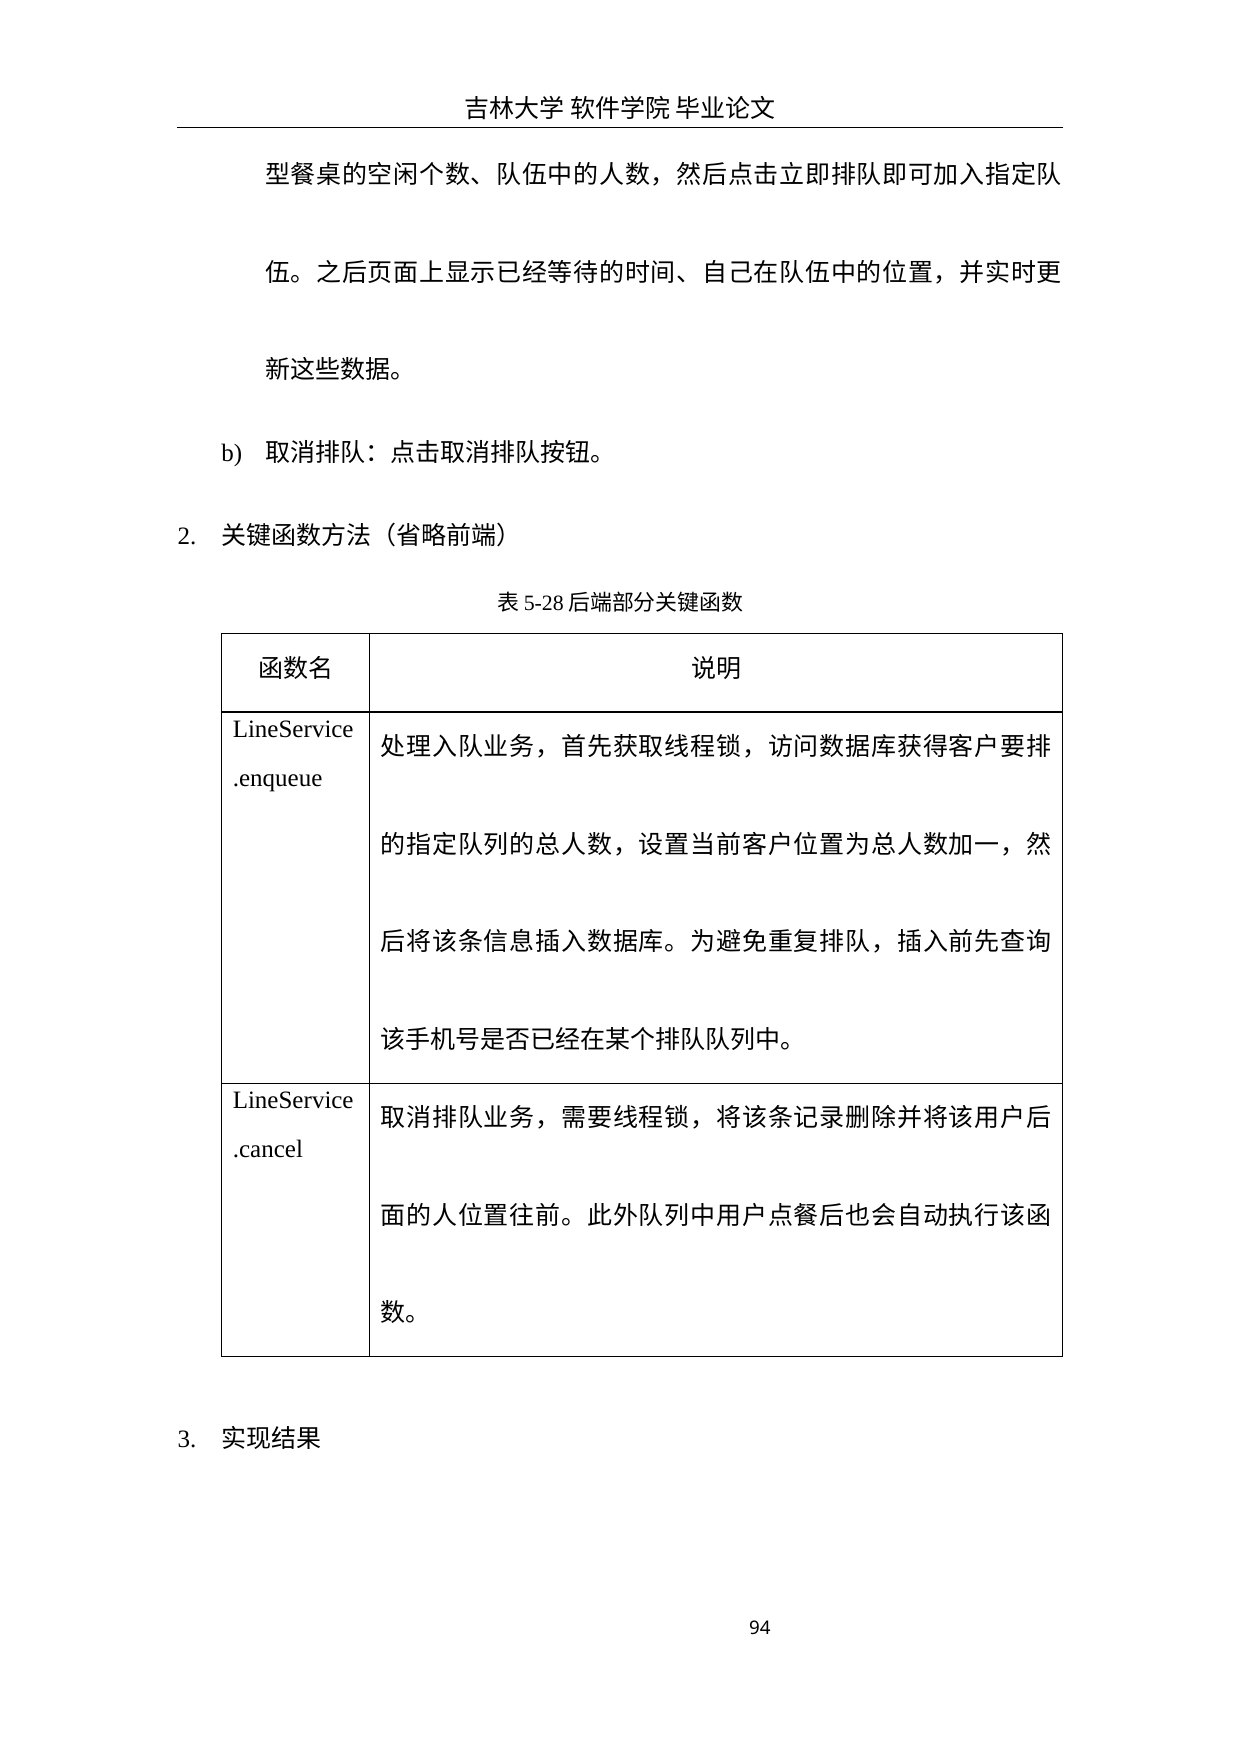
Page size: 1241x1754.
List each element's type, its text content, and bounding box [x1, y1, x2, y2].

table_cell LineService.enqueue [222, 713, 369, 1082]
table_header 函数名 [222, 634, 369, 711]
list 关键函数方法（省略前端） [177, 501, 1063, 566]
table_cell 处理入队业务，首先获取线程锁，访问数据库获得客户要排的指定队列的总人数，设置当前客户位置为总人数加一，然后将该条信息插入数据库。为避免重复排队，插入前先查询该手机号是否已经在某个排队队列中。 [370, 713, 1062, 1082]
list 实现结果 [177, 1404, 1063, 1469]
table_cell LineService.cancel [222, 1084, 369, 1356]
table_cell 取消排队业务，需要线程锁，将该条记录删除并将该用户后面的人位置往前。此外队列中用户点餐后也会自动执行该函数。 [370, 1084, 1062, 1356]
text 表5-28后端部分关键函数 [177, 584, 1063, 617]
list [221, 140, 1063, 400]
list 取消排队：点击取消排队按钮。 [221, 418, 1063, 483]
table_header 说明 [370, 634, 1062, 711]
